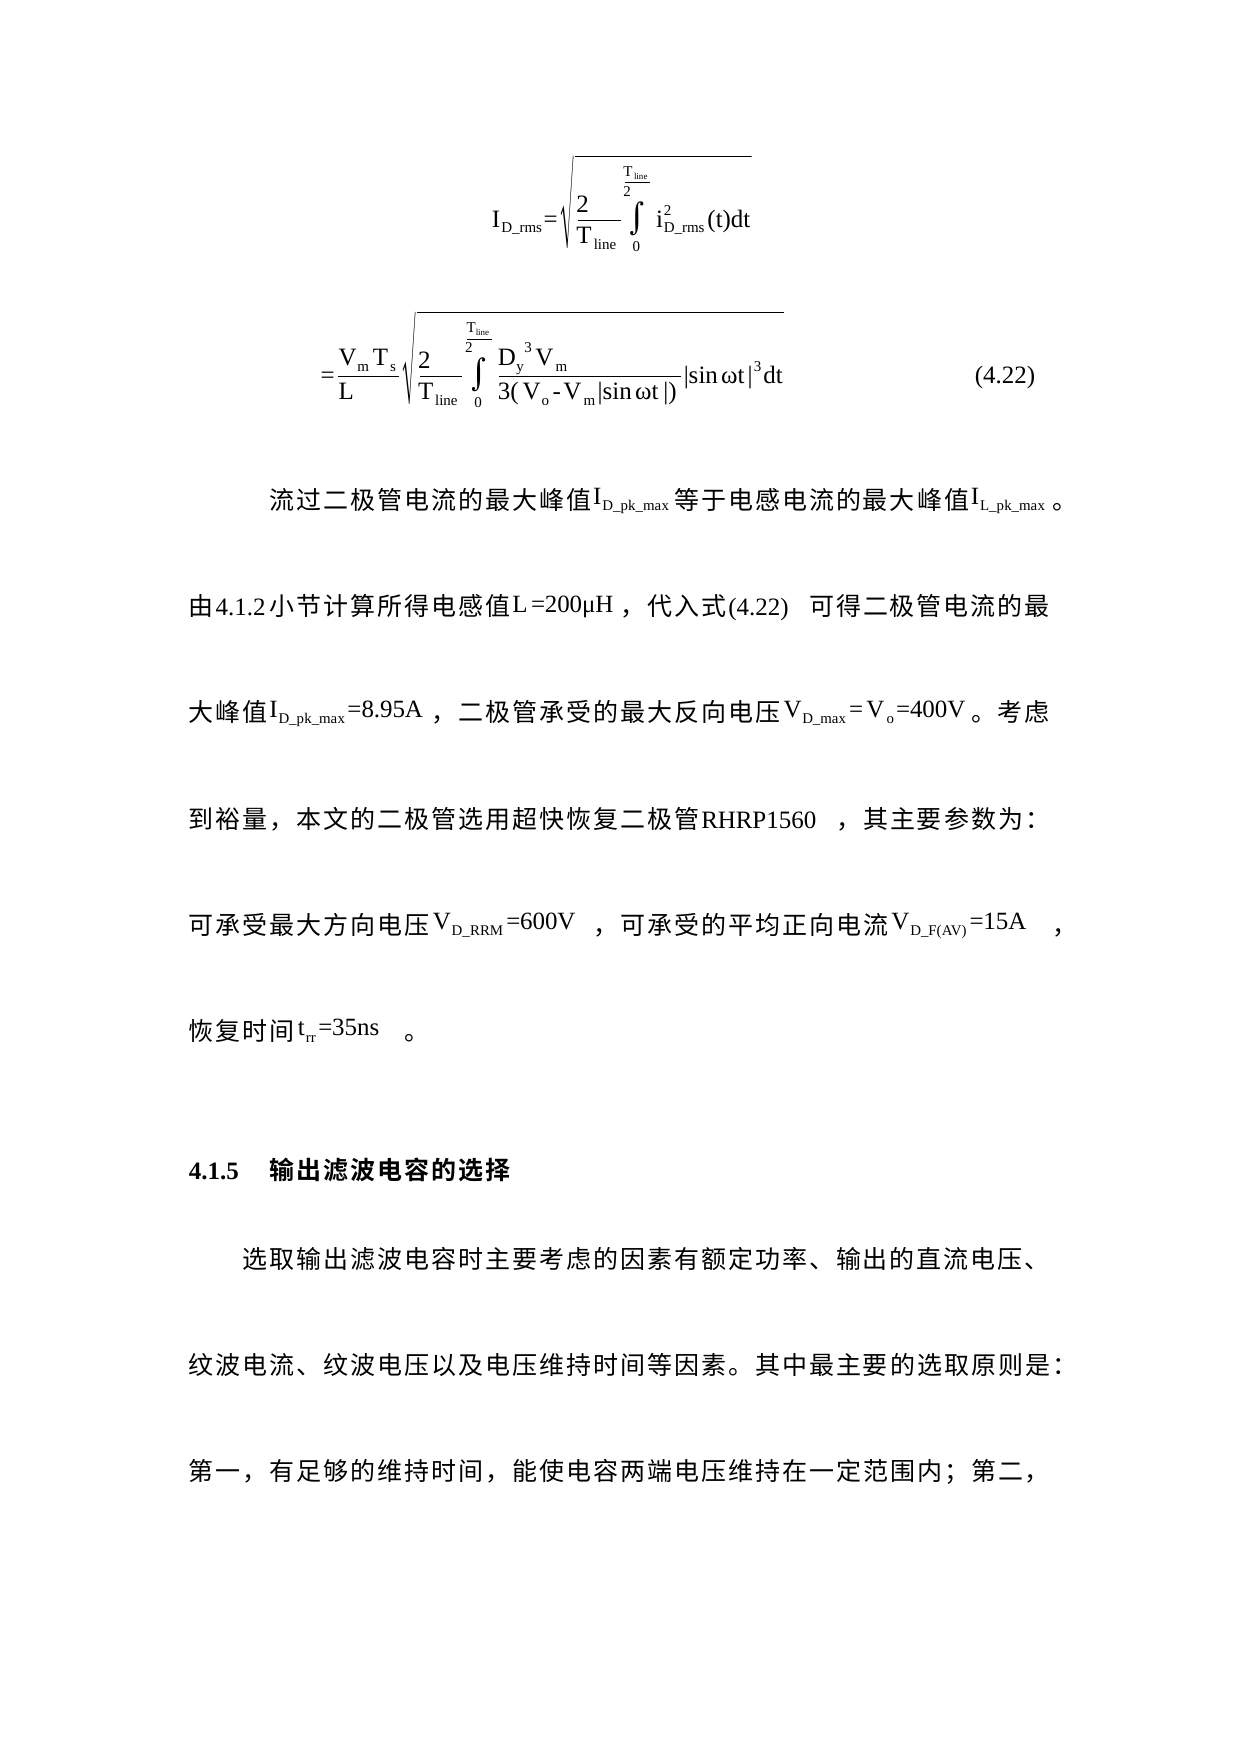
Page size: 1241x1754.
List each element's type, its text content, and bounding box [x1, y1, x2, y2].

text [188, 1222, 1052, 1505]
text 流过二极管电流的最大峰值等于电感电流的最大峰值。由4.1.2小节计算所得电感值，代入式(4.22)可得二极管电流的最大峰值，二极管承受的最大反向电压。考虑到裕量，本文的二极管选用超快恢复二极管RHRP1560，其主要参数为：可承受最大方向电压，可承受的平均正向电流，恢复时间。 [188, 463, 1052, 1065]
text 4.1.5 输出滤波电容的选择 [188, 1133, 1052, 1204]
